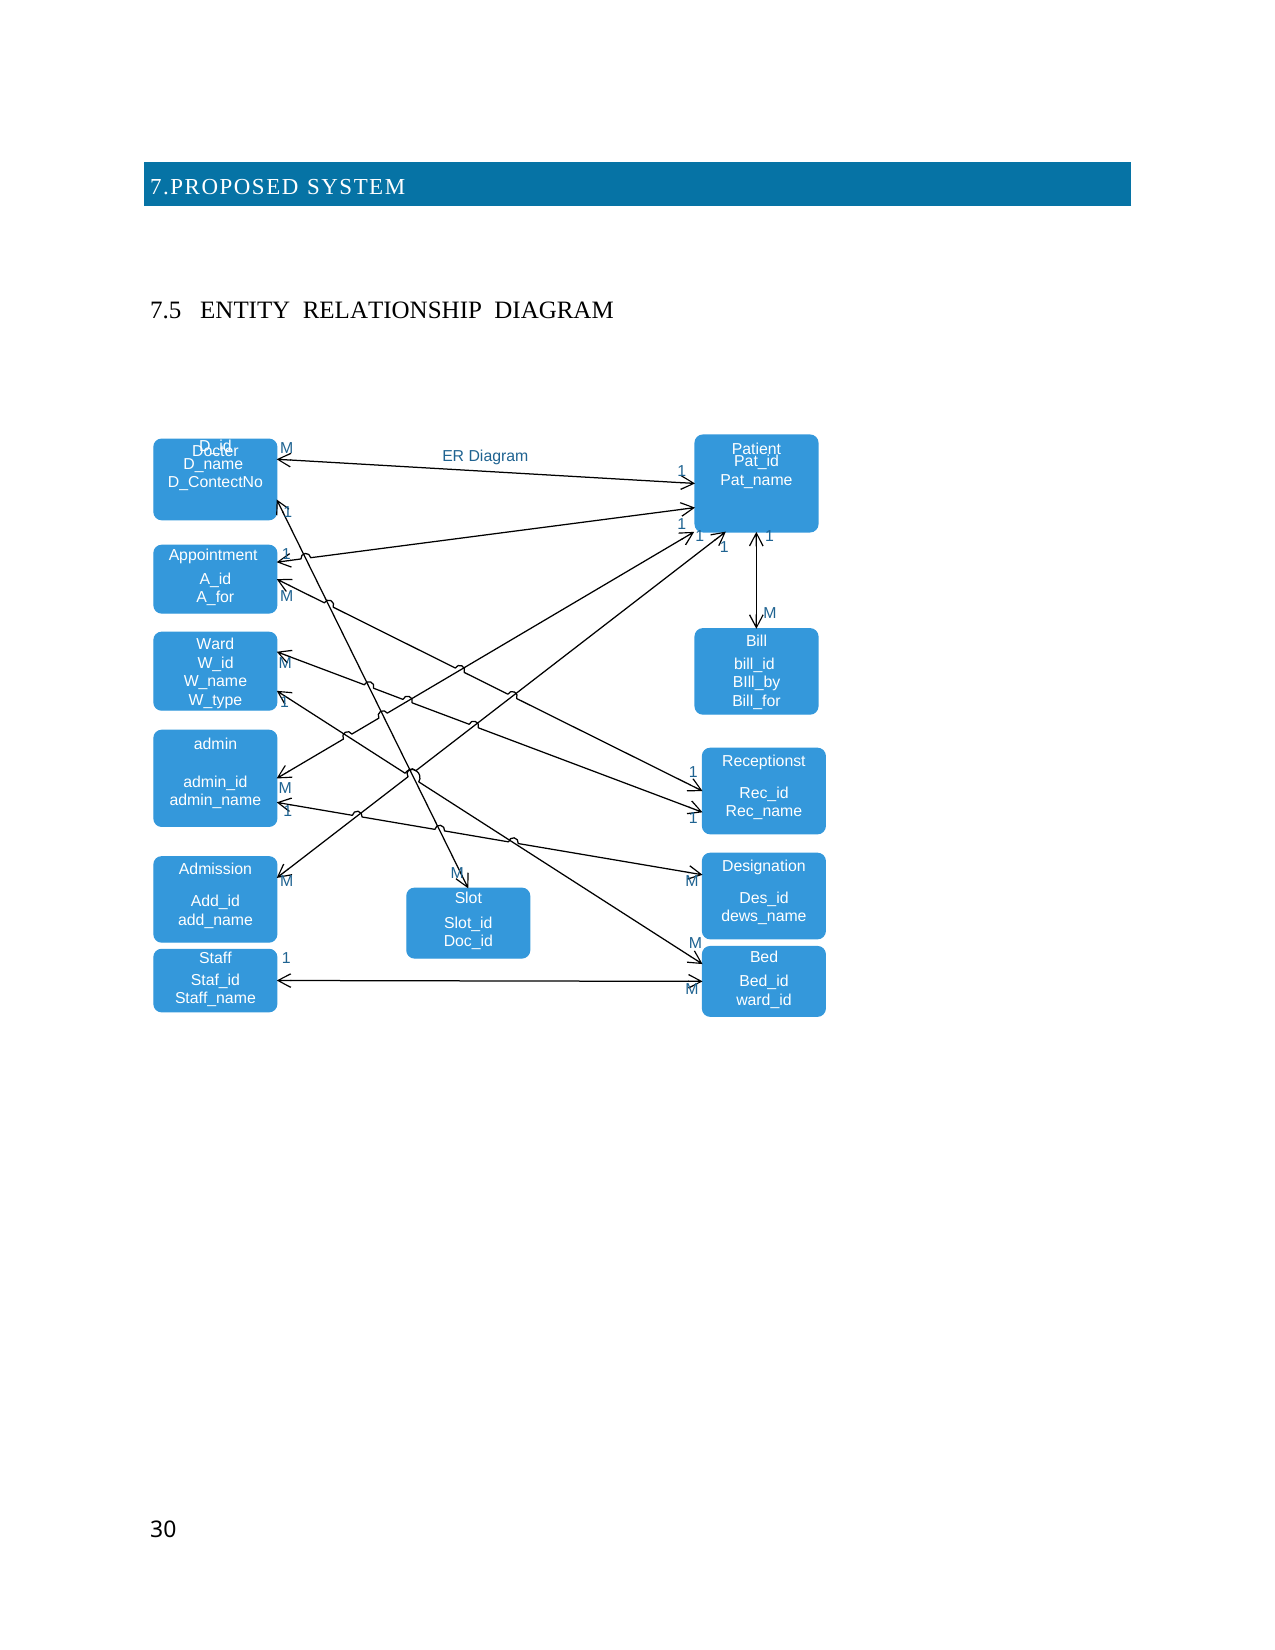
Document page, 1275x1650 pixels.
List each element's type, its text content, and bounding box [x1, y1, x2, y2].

text 7.5 ENTITY RELATIONSHIP DIAGRAM [150, 295, 1125, 324]
subtitle 7.Proposed system [150, 169, 1125, 199]
